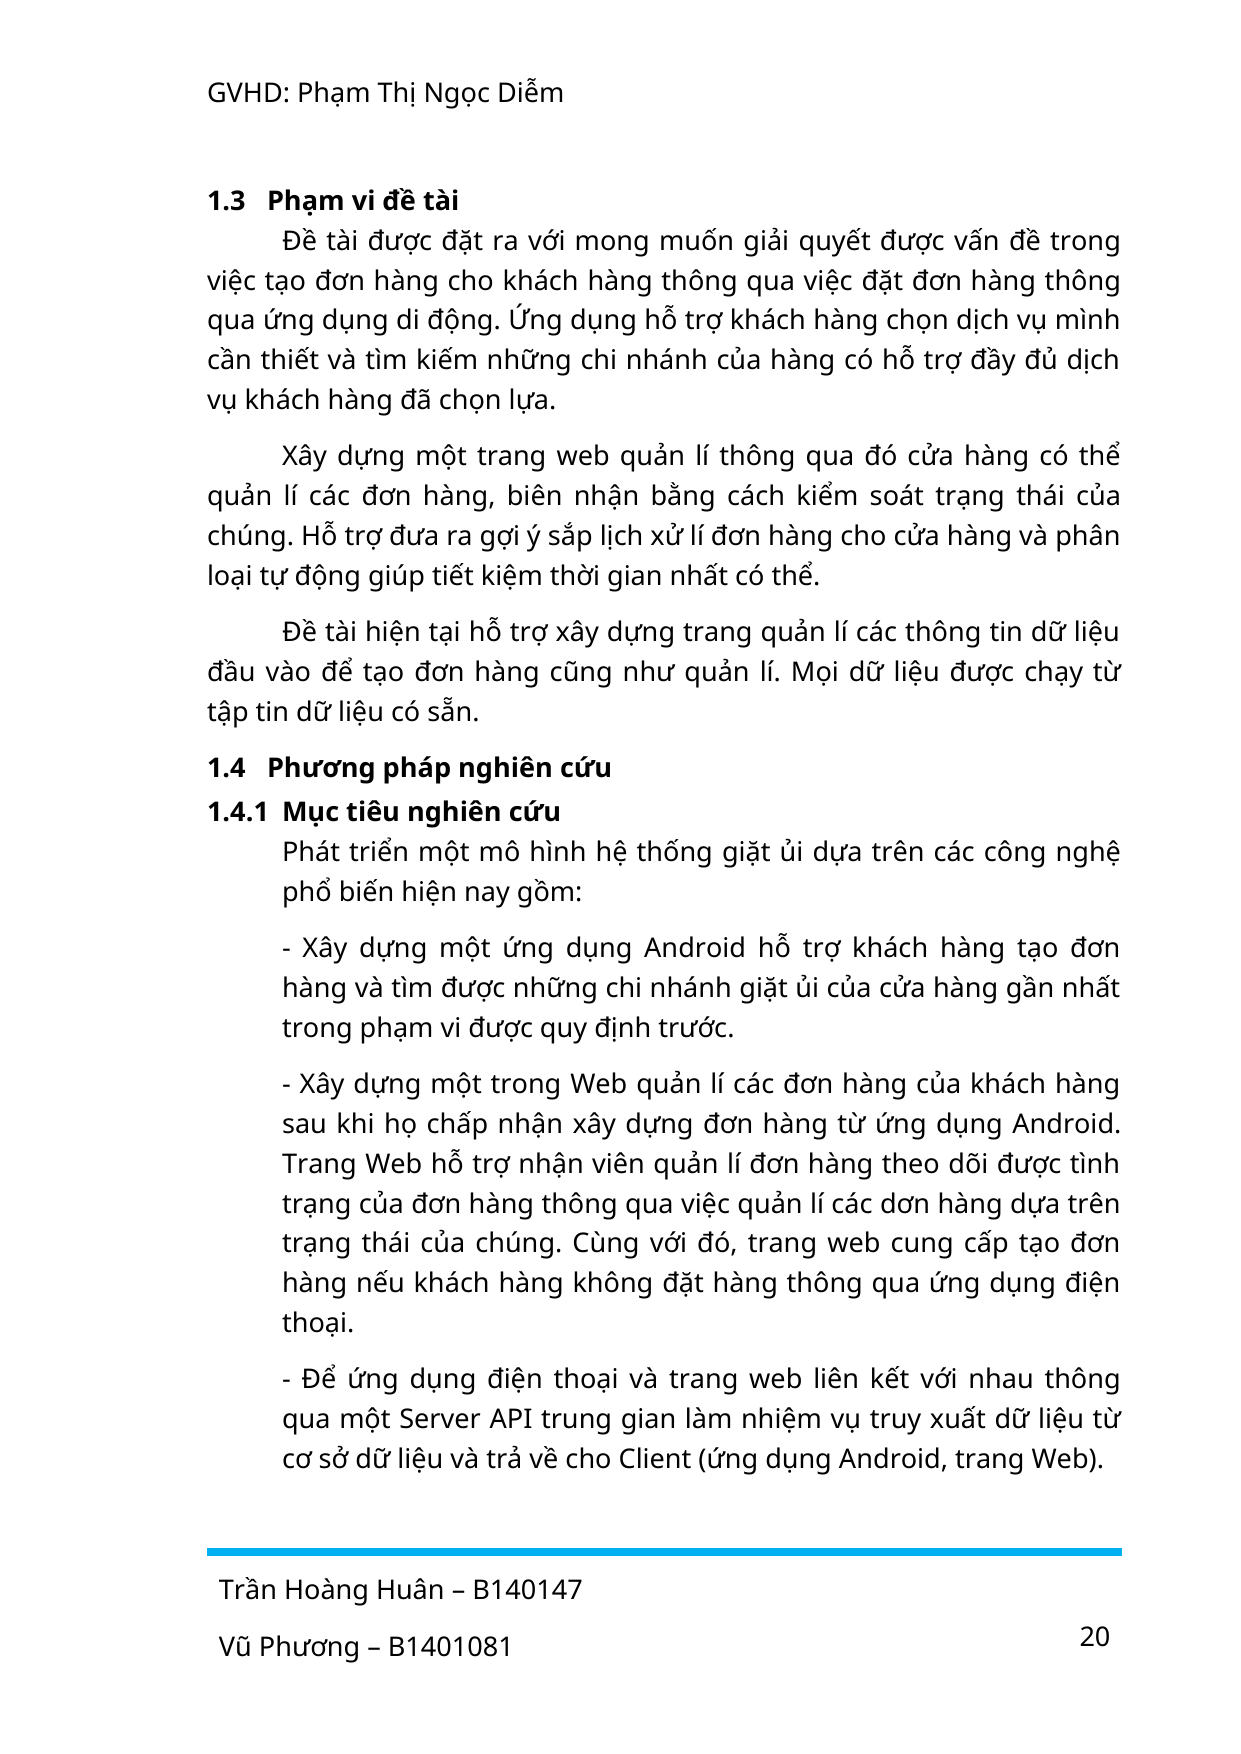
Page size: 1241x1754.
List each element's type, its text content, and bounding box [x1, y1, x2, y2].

text Đề tài được đặt ra với mong muốn giải quyết được vấn đề trong việc tạo đơn hàng cho khách hàng thông qua việc đặt đơn hàng thông qua ứng dụng di động. Ứng dụng hỗ trợ khách hàng chọn dịch vụ mình cần thiết và tìm kiếm những chi nhánh của hàng có hỗ trợ đầy đủ dịch vụ khách hàng đã chọn lựa. [207, 221, 1122, 417]
text Phát triển một mô hình hệ thống giặt ủi dựa trên các công nghệ phổ biến hiện nay gồm: [282, 832, 1122, 909]
text - Xây dựng một ứng dụng Android hỗ trợ khách hàng tạo đơn hàng và tìm được những chi nhánh giặt ủi của cửa hàng gần nhất trong phạm vi được quy định trước. [282, 929, 1122, 1045]
text - Xây dựng một trong Web quản lí các đơn hàng của khách hàng sau khi họ chấp nhận xây dựng đơn hàng từ ứng dụng Android. Trang Web hỗ trợ nhận viên quản lí đơn hàng theo dõi được tình trạng của đơn hàng thông qua việc quản lí các dơn hàng dựa trên trạng thái của chúng. Cùng với đó, trang web cung cấp tạo đơn hàng nếu khách hàng không đặt hàng thông qua ứng dụng điện thoại. [282, 1065, 1122, 1340]
text Xây dựng một trang web quản lí thông qua đó cửa hàng có thể quản lí các đơn hàng, biên nhận bằng cách kiểm soát trạng thái của chúng. Hỗ trợ đưa ra gợi ý sắp lịch xử lí đơn hàng cho cửa hàng và phân loại tự động giúp tiết kiệm thời gian nhất có thể. [207, 437, 1122, 593]
subtitle Phương pháp nghiên cứu [207, 749, 1122, 786]
subtitle Mục tiêu nghiên cứu [207, 793, 1122, 829]
subtitle Phạm vi đề tài [207, 181, 1122, 218]
text - Để ứng dụng điện thoại và trang web liên kết với nhau thông qua một Server API trung gian làm nhiệm vụ truy xuất dữ liệu từ cơ sở dữ liệu và trả về cho Client (ứng dụng Android, trang Web). [282, 1360, 1122, 1476]
